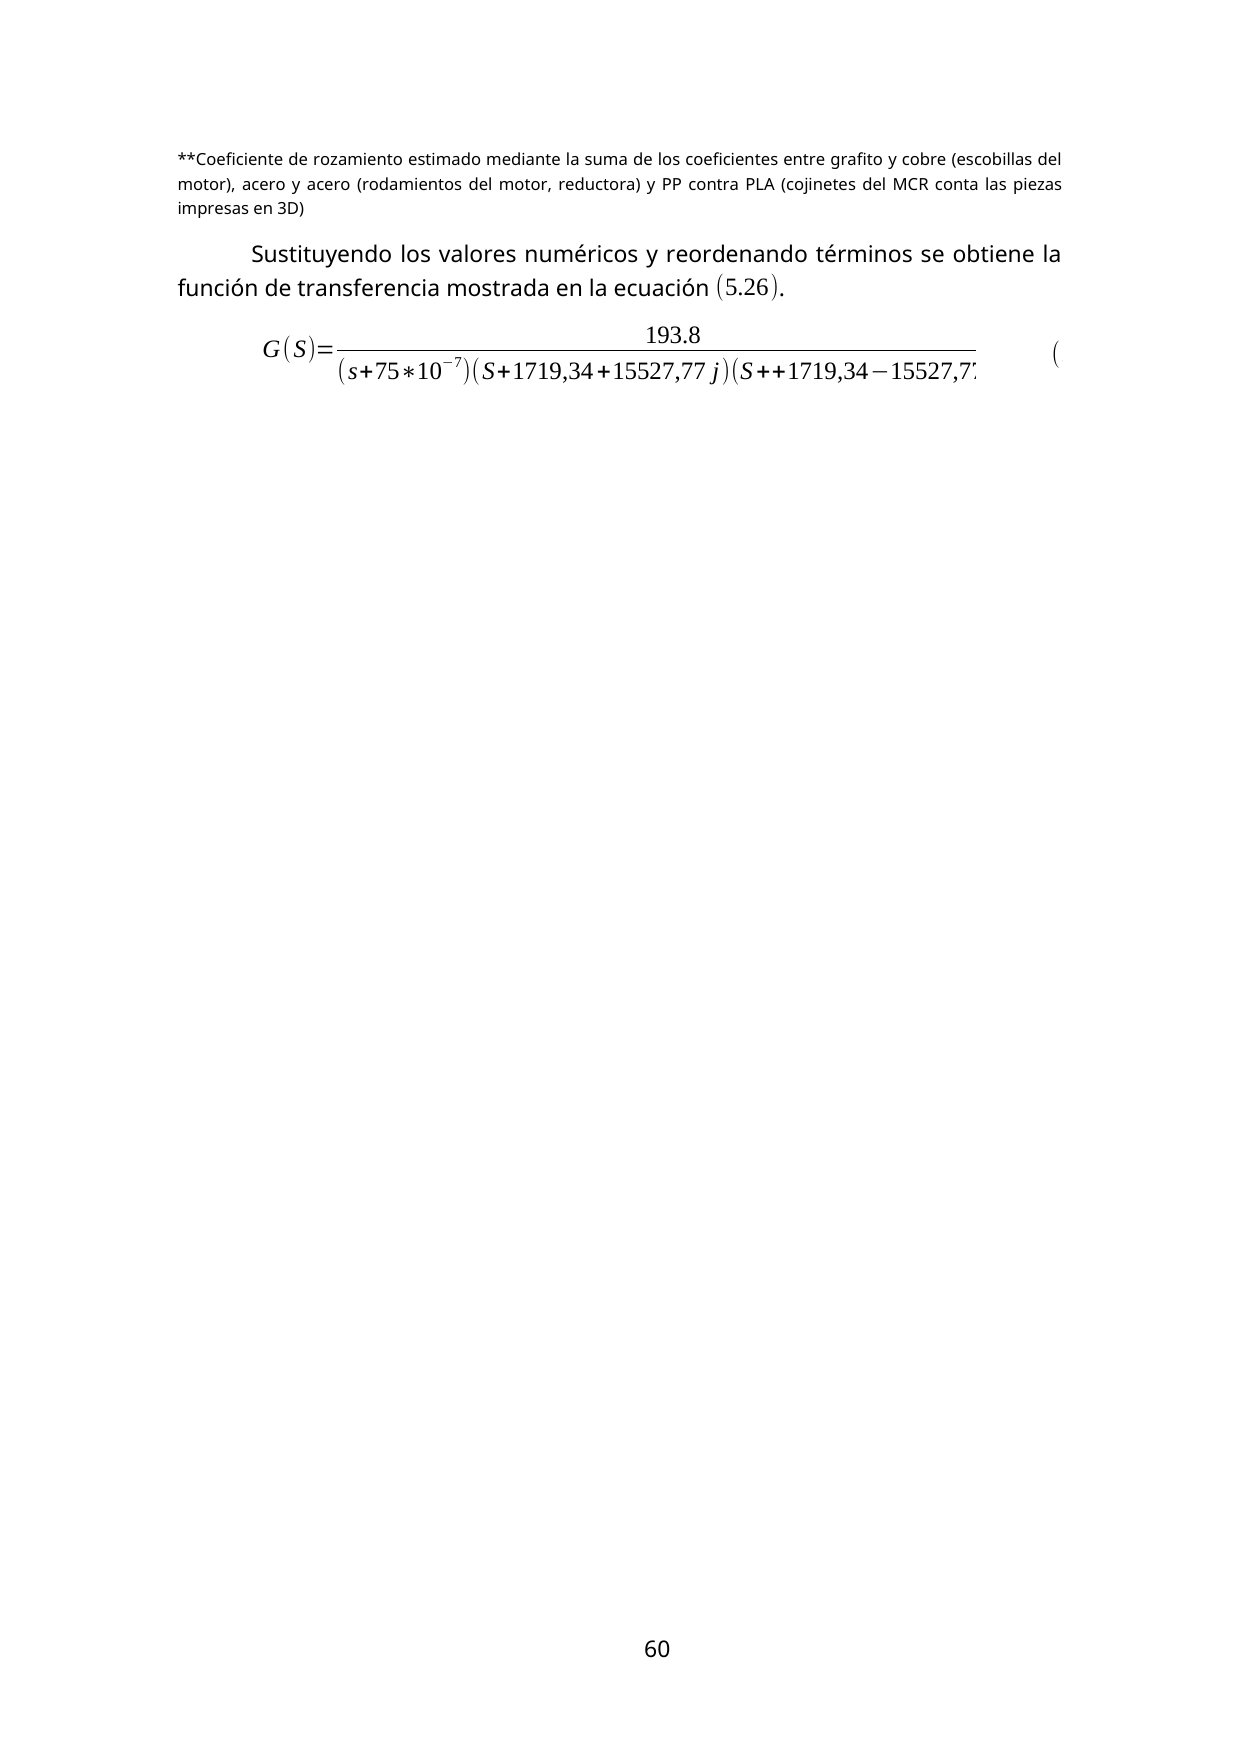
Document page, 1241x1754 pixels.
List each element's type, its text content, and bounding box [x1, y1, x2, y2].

table_header [976, 322, 1063, 386]
text Sustituyendo los valores numéricos y reordenando términos se obtiene la función de transferencia mostrada en la ecuación . [177, 238, 1063, 303]
text **Coeficiente de rozamiento estimado mediante la suma de los coeficientes entre grafito y cobre (escobillas del motor), acero y acero (rodamientos del motor, reductora) y PP contra PLA (cojinetes del MCR conta las piezas impresas en 3D) [177, 148, 1063, 219]
table_header [177, 322, 976, 386]
